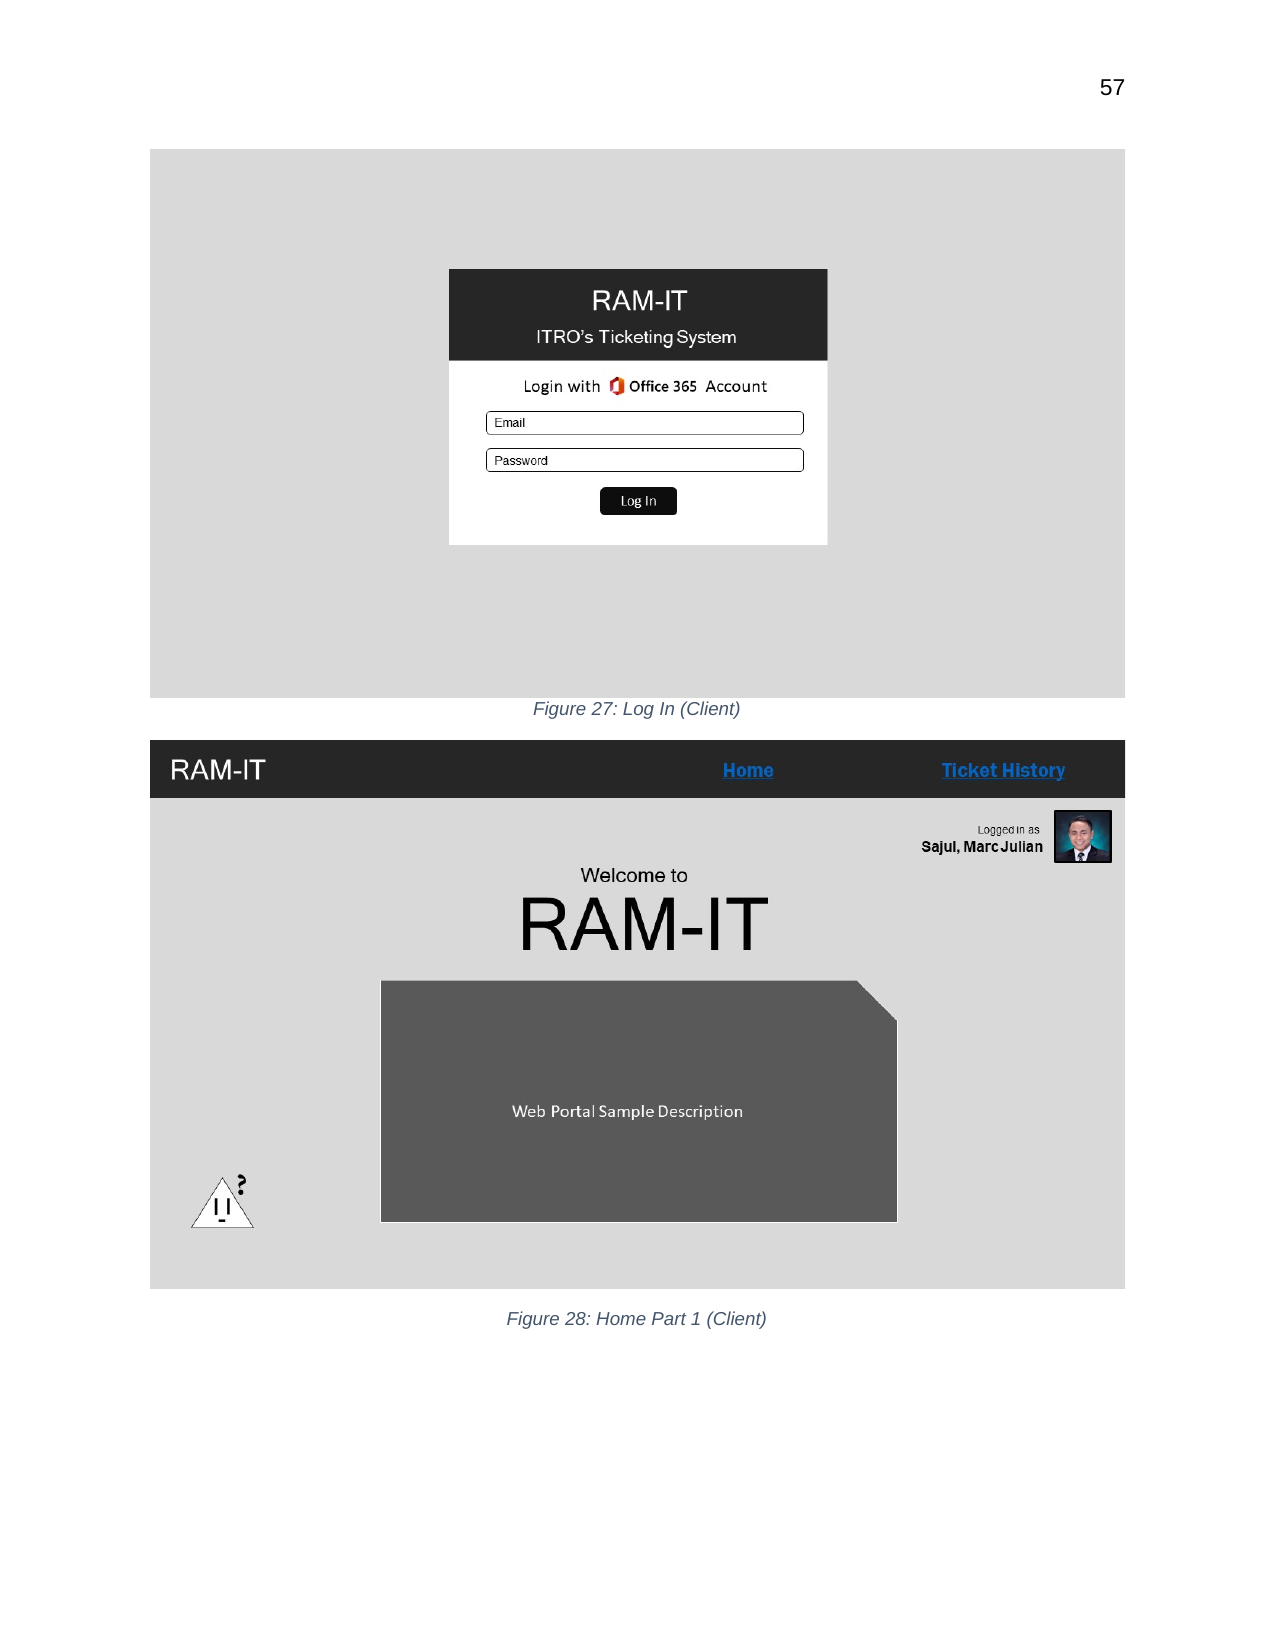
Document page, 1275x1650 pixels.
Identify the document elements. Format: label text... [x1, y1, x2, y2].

picture [150, 740, 1125, 1289]
picture [150, 149, 1125, 698]
